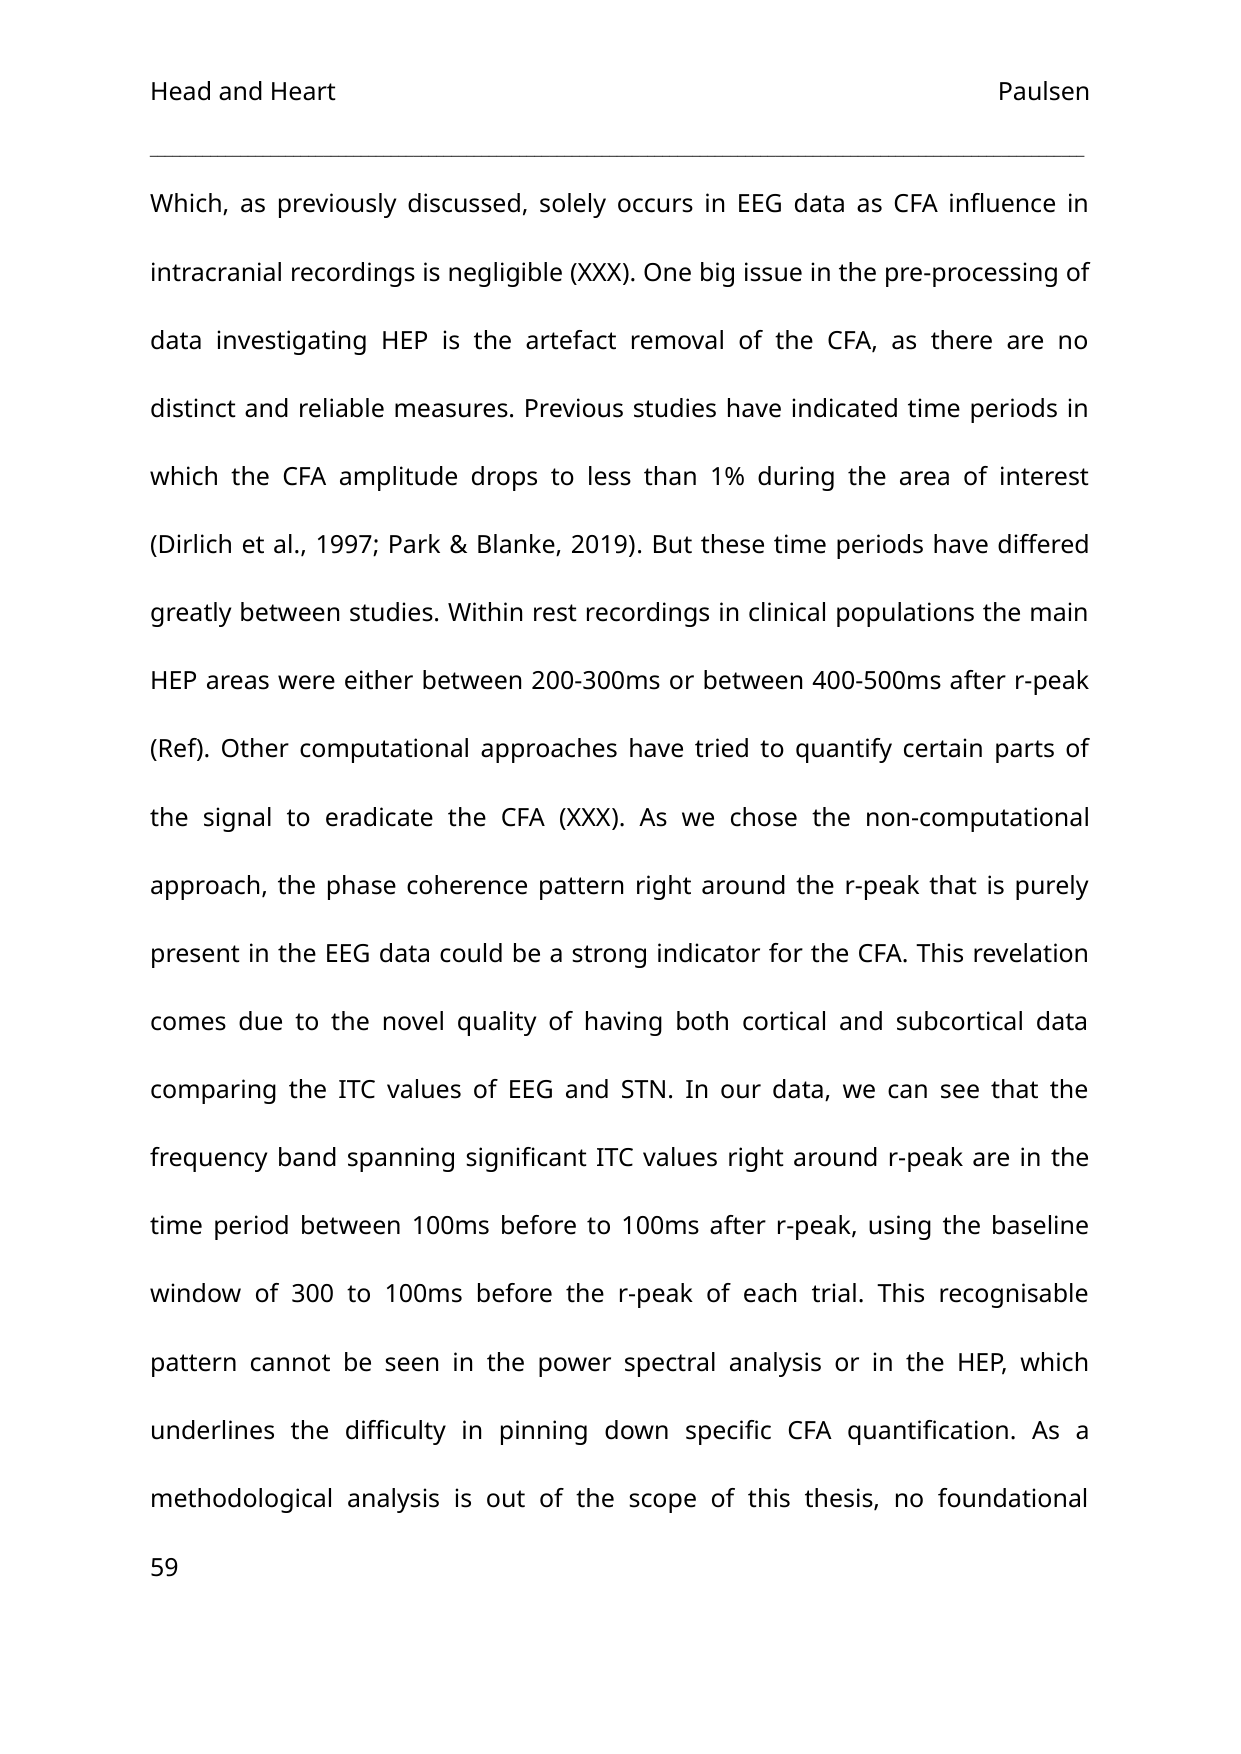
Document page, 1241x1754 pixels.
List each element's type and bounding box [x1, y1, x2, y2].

text [150, 186, 1090, 1514]
